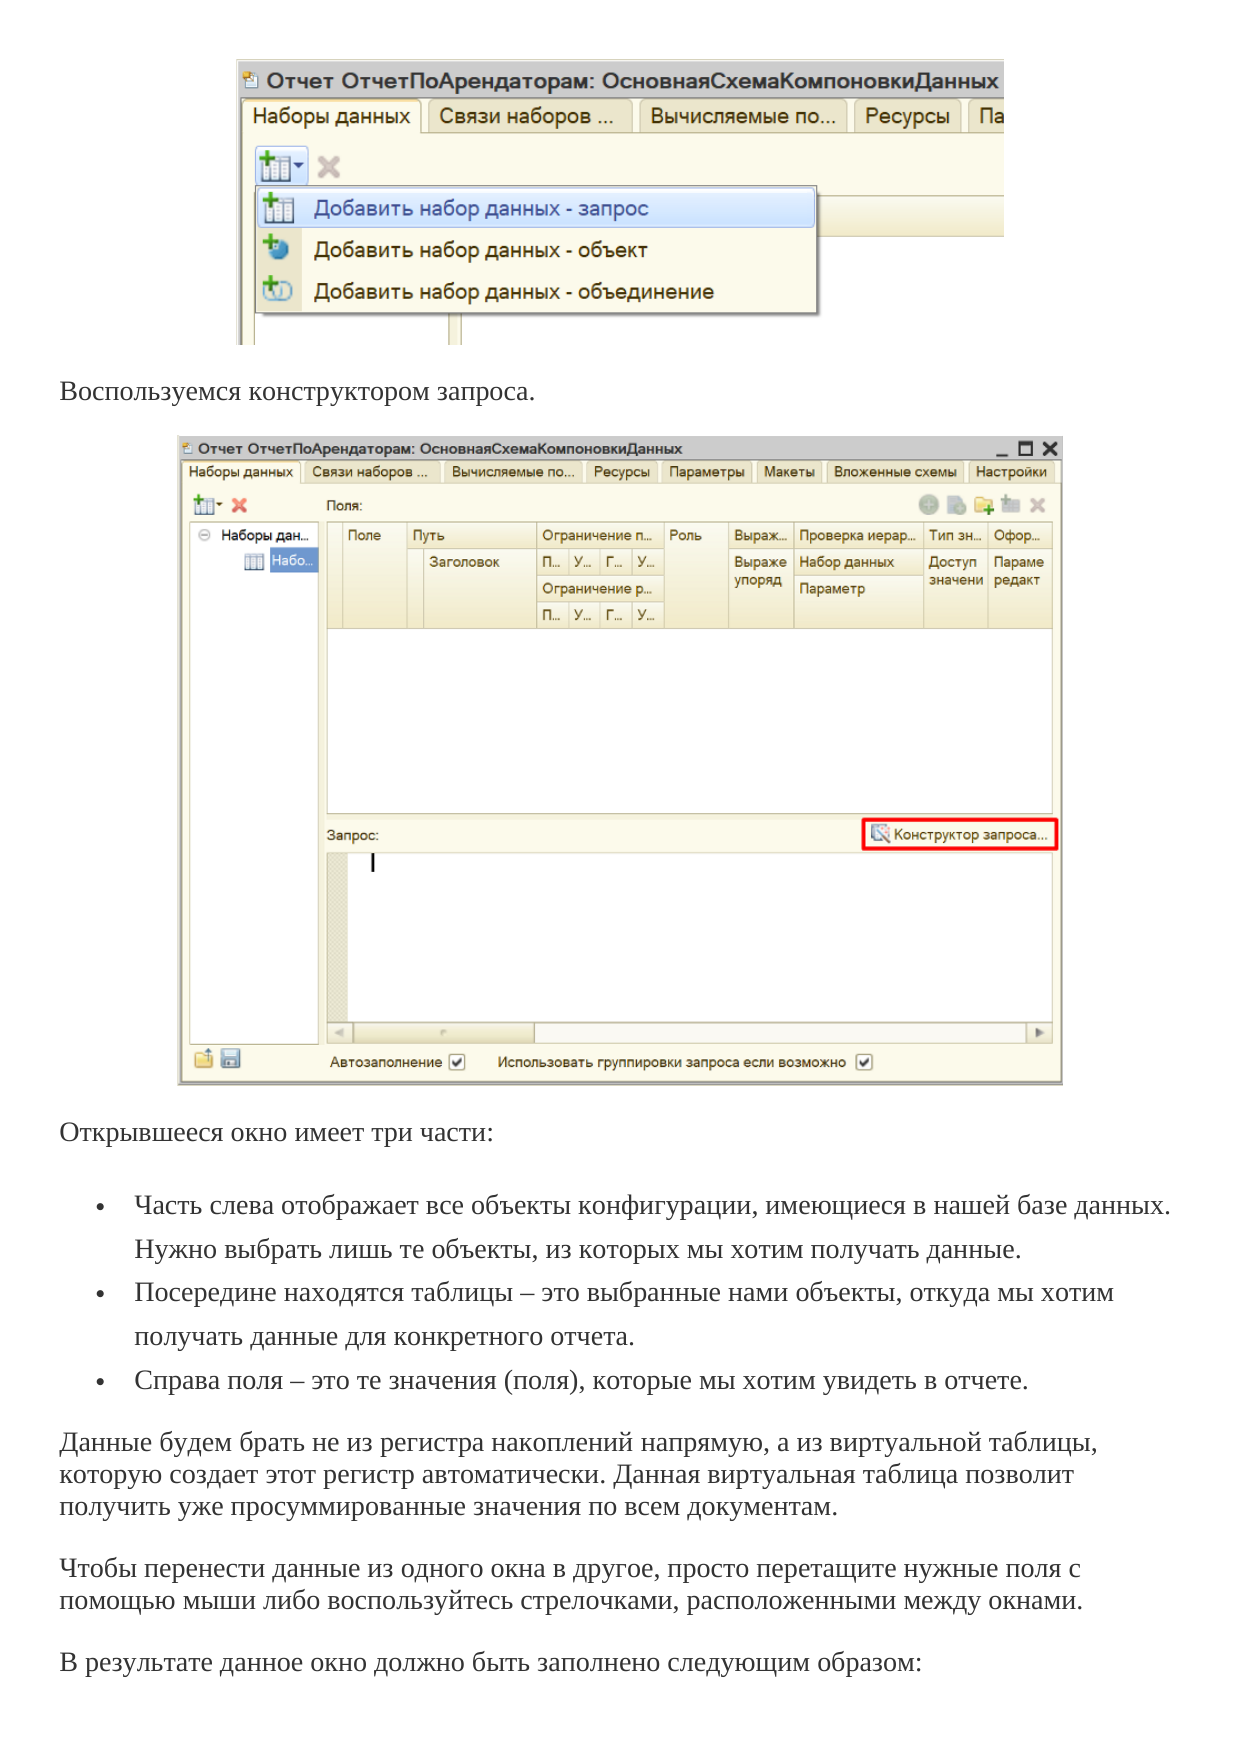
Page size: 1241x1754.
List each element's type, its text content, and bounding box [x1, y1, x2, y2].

text Чтобы перенести данные из одного окна в другое, просто перетащите нужные поля с помощью мыши либо воспользуйтесь стрелочками, расположенными между окнами. [59, 1551, 1181, 1616]
text Воспользуемся конструктором запроса. [59, 373, 1181, 406]
picture [177, 435, 1063, 1086]
text Открывшееся окно имеет три части: [59, 1115, 1181, 1147]
list Часть слева отображает все объекты конфигурации, имеющиеся в нашей базе данных. Нужно выбрать лишь те объекты, из которых мы хотим получать данные. [97, 1177, 1181, 1264]
picture [236, 59, 1004, 345]
text Данные будем брать не из регистра накоплений напрямую, а из виртуальной таблицы, которую создает этот регистр автоматически. Данная виртуальная таблица позволит получить уже просуммированные значения по всем документам. [59, 1424, 1181, 1522]
list Справа поля – это те значения (поля), которые мы хотим увидеть в отчете. [97, 1352, 1181, 1395]
text В результате данное окно должно быть заполнено следующим образом: [59, 1645, 1181, 1677]
list Посередине находятся таблицы – это выбранные нами объекты, откуда мы хотим получать данные для конкретного отчета. [97, 1264, 1181, 1352]
